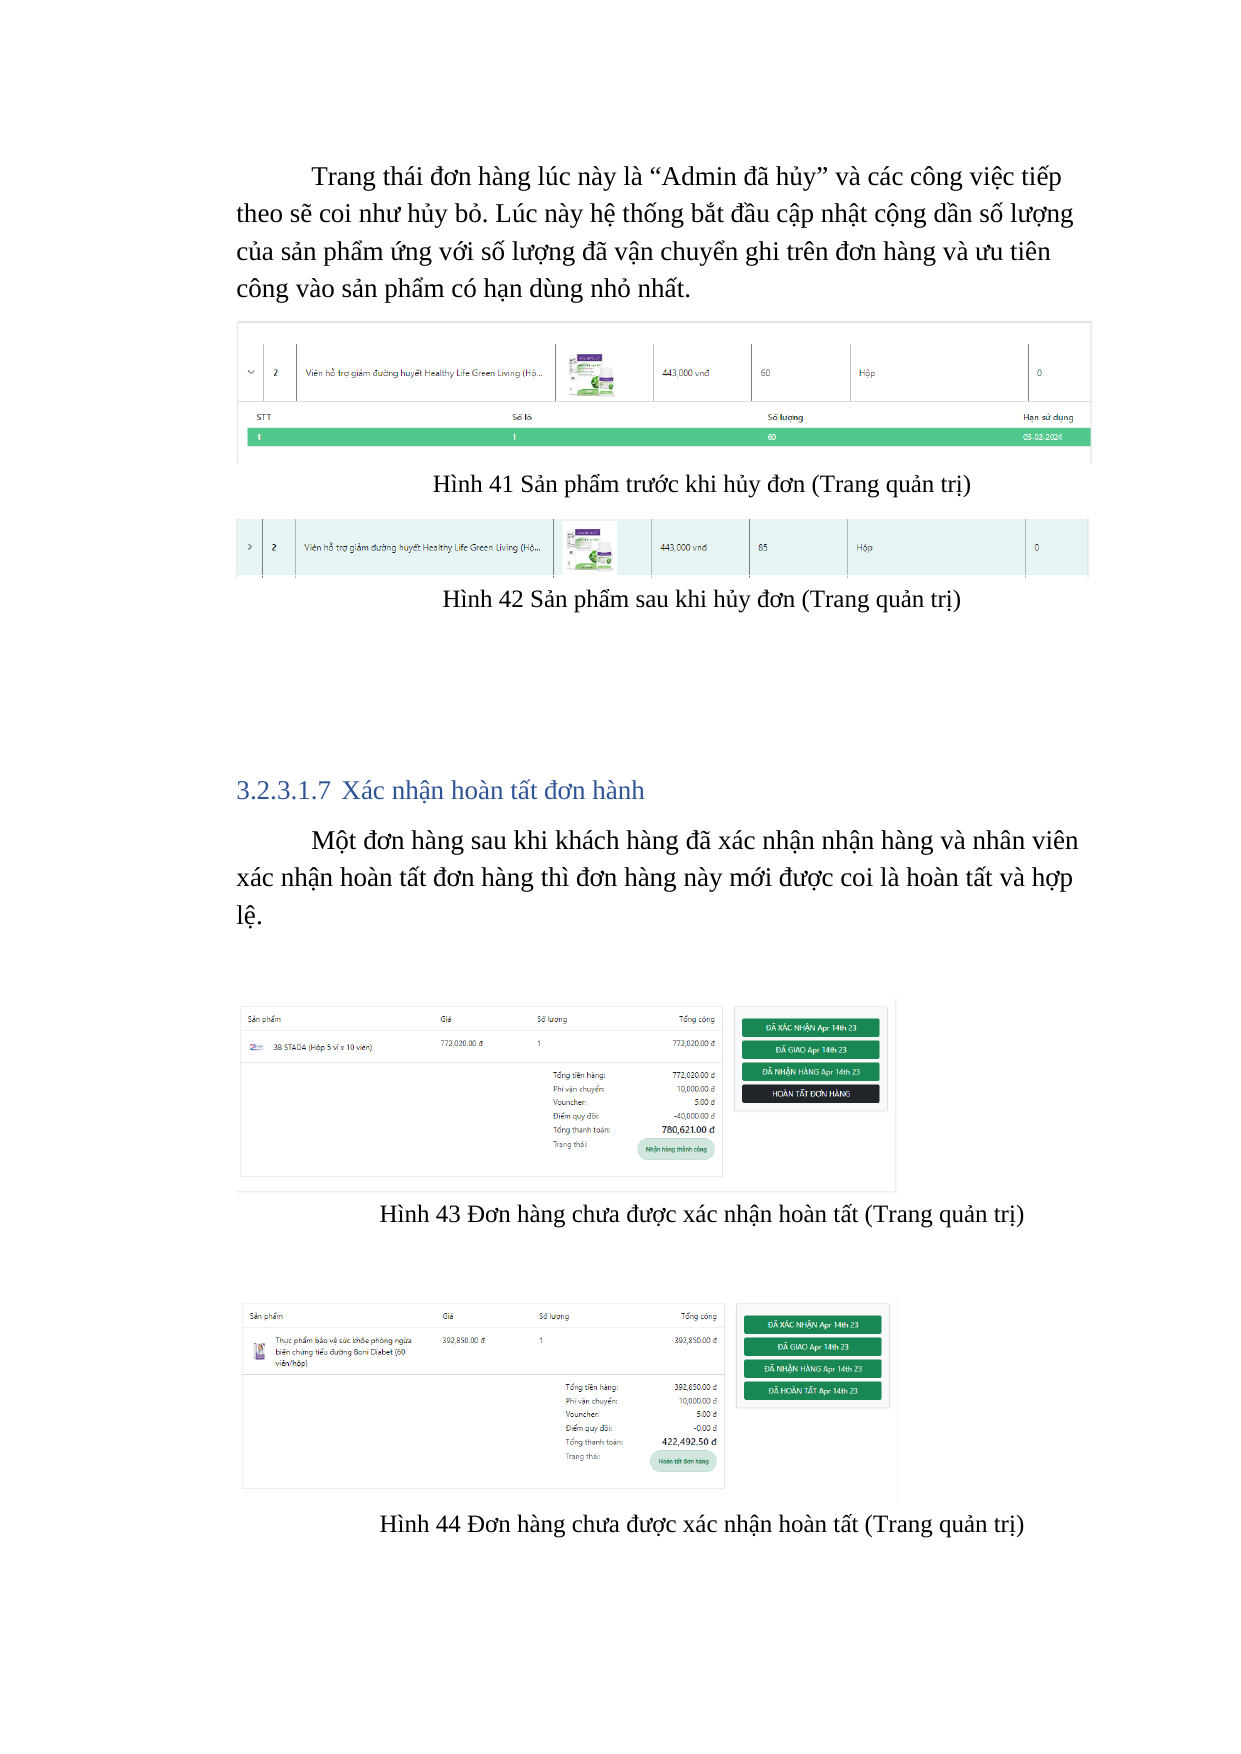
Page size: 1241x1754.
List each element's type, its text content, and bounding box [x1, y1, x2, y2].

picture [236, 1298, 898, 1503]
subtitle Xác nhận hoàn tất đơn hành [236, 774, 1092, 806]
picture [236, 998, 898, 1194]
text Hình 41 Sản phẩm trước khi hủy đơn (Trang quản trị) [236, 469, 1092, 498]
text Trang thái đơn hàng lúc này là “Admin đã hủy” và các công việc tiếp theo sẽ coi như hủy bỏ. Lúc này hệ thống bắt đầu cập nhật cộng dần số lượng của sản phẩm ứng với số lượng đã vận chuyển ghi trên đơn hàng và ưu tiên công vào sản phẩm có hạn dùng nhỏ nhất. [236, 160, 1092, 303]
text Hình 43 Đơn hàng chưa được xác nhận hoàn tất (Trang quản trị) [236, 1199, 1092, 1228]
picture [236, 518, 1091, 578]
text Hình 44 Đơn hàng chưa được xác nhận hoàn tất (Trang quản trị) [236, 1509, 1092, 1537]
picture [236, 321, 1093, 463]
text Hình 42 Sản phẩm sau khi hủy đơn (Trang quản trị) [236, 584, 1092, 613]
text Một đơn hàng sau khi khách hàng đã xác nhận nhận hàng và nhân viên xác nhận hoàn tất đơn hàng thì đơn hàng này mới được coi là hoàn tất và hợp lệ. [236, 824, 1092, 930]
